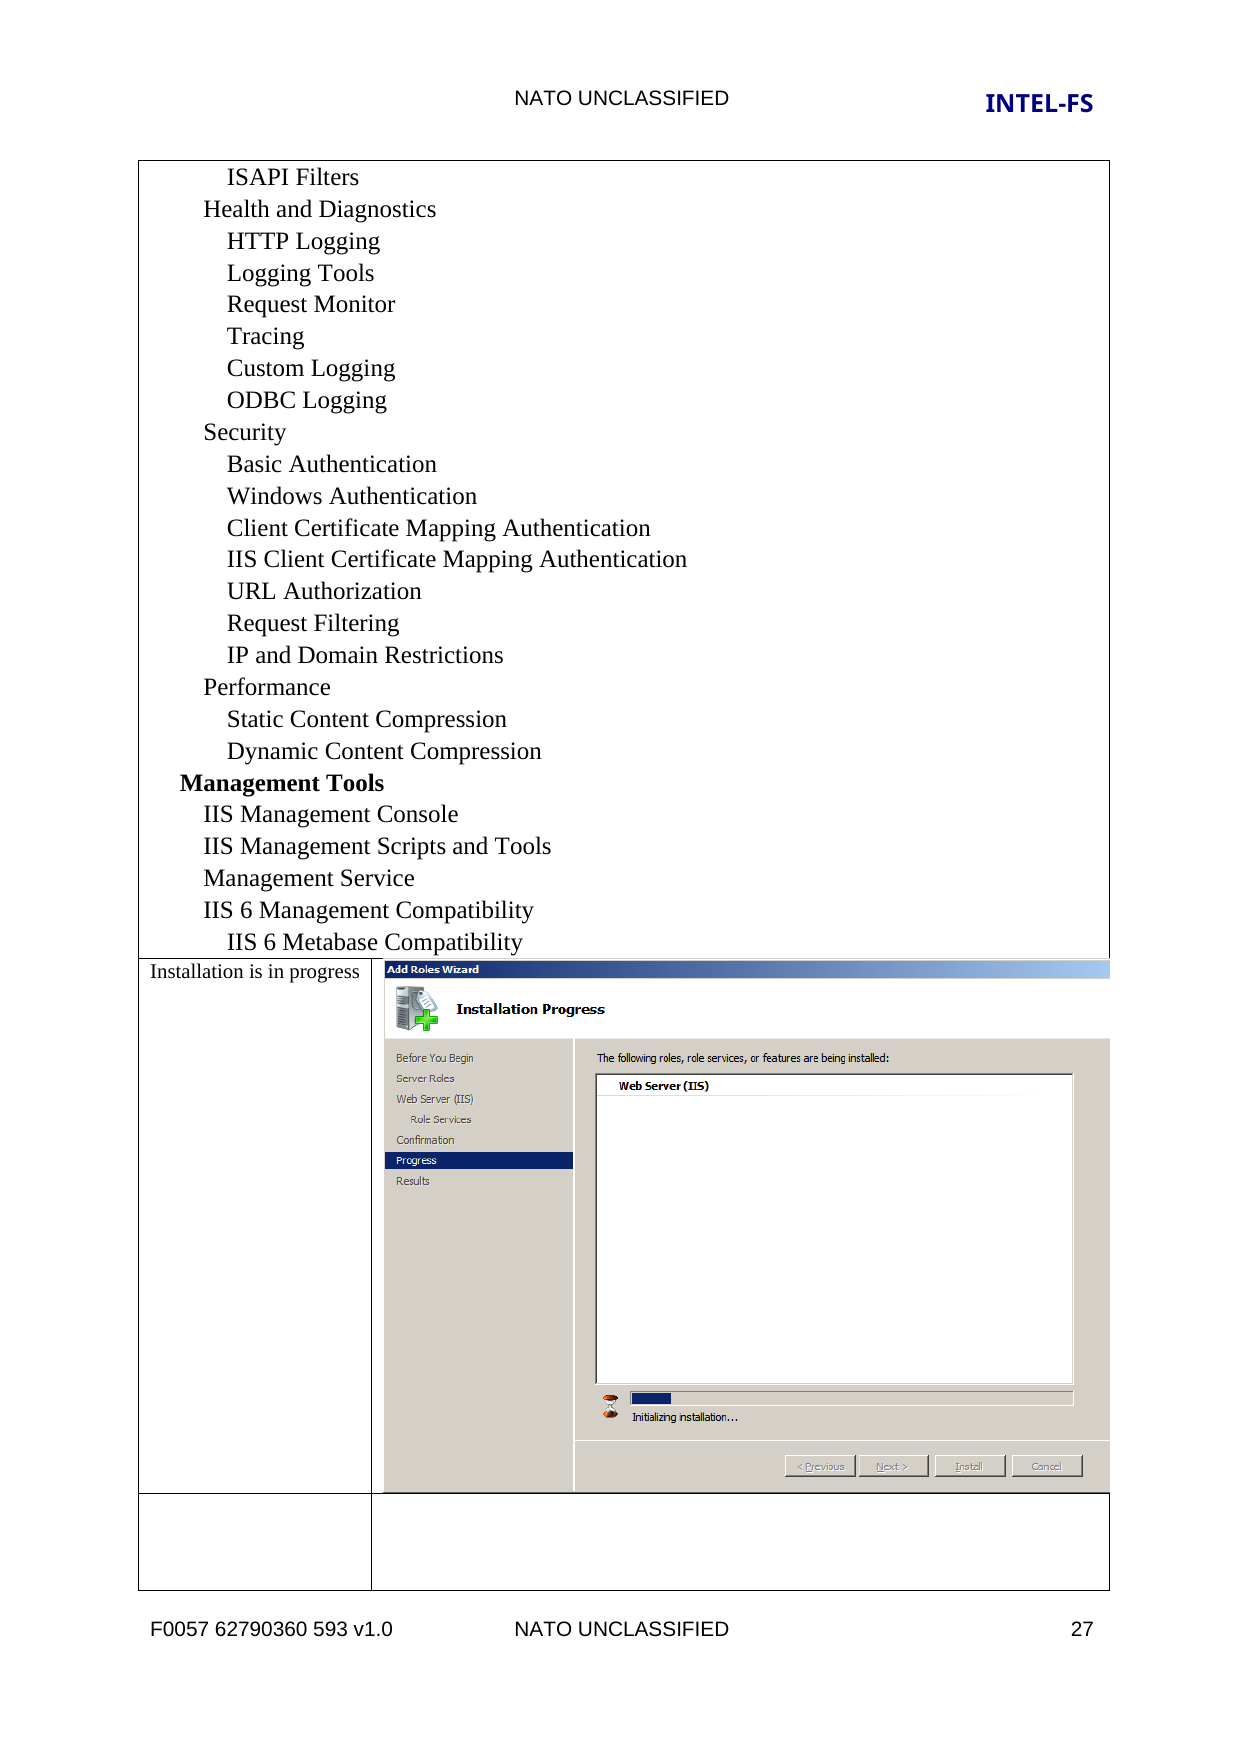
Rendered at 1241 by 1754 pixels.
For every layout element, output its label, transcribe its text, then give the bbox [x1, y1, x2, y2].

picture [382, 958, 1110, 1493]
table_cell Installation is in progress [139, 959, 371, 1493]
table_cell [139, 161, 1109, 957]
table_cell [372, 1494, 1109, 1590]
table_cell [139, 1494, 371, 1590]
table_cell [372, 959, 382, 1493]
